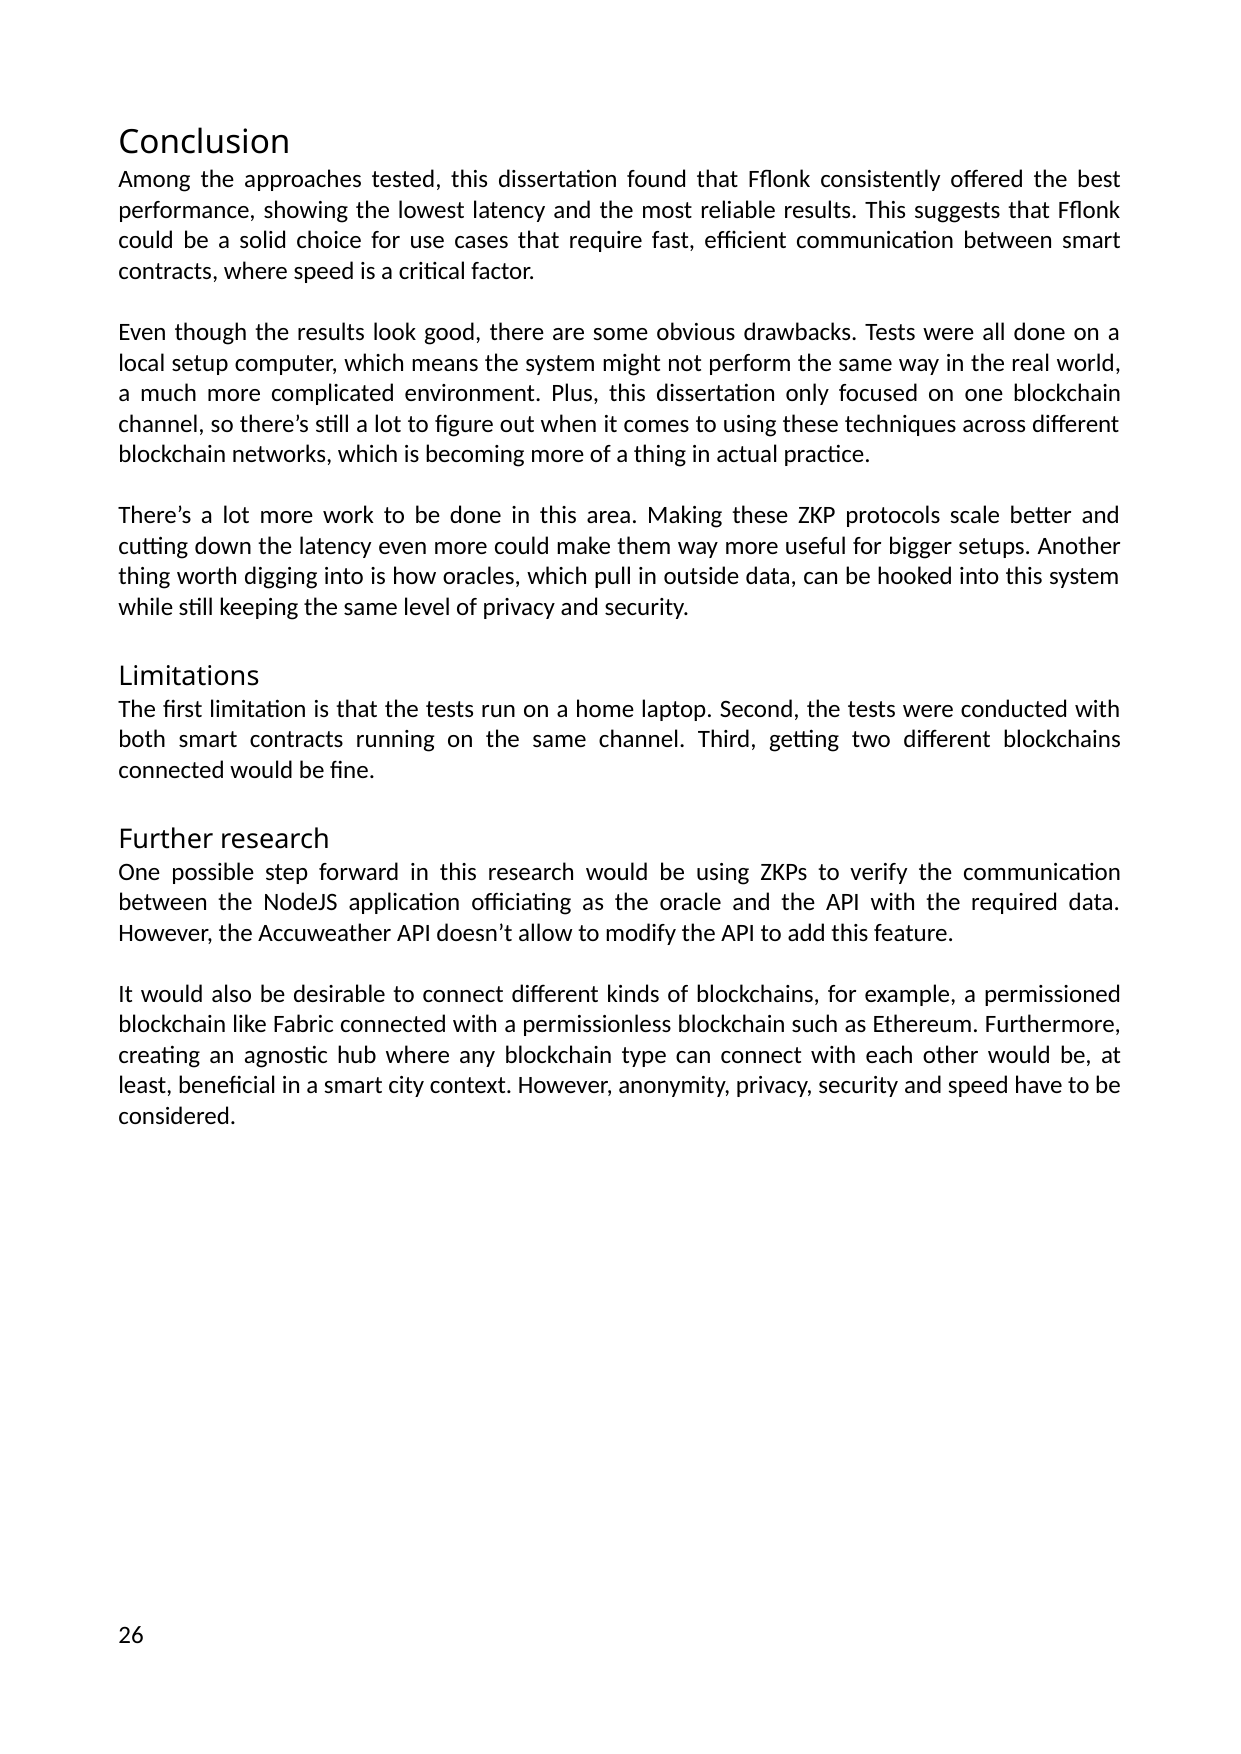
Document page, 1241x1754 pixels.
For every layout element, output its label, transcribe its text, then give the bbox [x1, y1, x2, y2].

text Even though the results look good, there are some obvious drawbacks. Tests were all done on a local setup computer, which means the system might not perform the same way in the real world, a much more complicated environment. Plus, this dissertation only focused on one blockchain channel, so there’s still a lot to figure out when it comes to using these techniques across different blockchain networks, which is becoming more of a thing in actual practice. [118, 316, 1122, 469]
text There’s a lot more work to be done in this area. Making these ZKP protocols scale better and cutting down the latency even more could make them way more useful for bigger setups. Another thing worth digging into is how oracles, which pull in outside data, can be hooked into this system while still keeping the same level of privacy and security. [118, 499, 1122, 621]
subtitle Further research [118, 819, 1122, 856]
text One possible step forward in this research would be using ZKPs to verify the communication between the NodeJS application officiating as the oracle and the API with the required data. However, the Accuweather API doesn’t allow to modify the API to add this feature. [118, 856, 1122, 948]
subtitle Conclusion [118, 118, 1122, 163]
text The first limitation is that the tests run on a home laptop. Second, the tests were conducted with both smart contracts running on the same channel. Third, getting two different blockchains connected would be fine. [118, 693, 1122, 784]
text It would also be desirable to connect different kinds of blockchains, for example, a permissioned blockchain like Fabric connected with a permissionless blockchain such as Ethereum. Furthermore, creating an agnostic hub where any blockchain type can connect with each other would be, at least, beneficial in a smart city context. However, anonymity, privacy, security and speed have to be considered. [118, 978, 1122, 1131]
subtitle Limitations [118, 656, 1122, 693]
text Among the approaches tested, this dissertation found that Fflonk consistently offered the best performance, showing the lowest latency and the most reliable results. This suggests that Fflonk could be a solid choice for use cases that require fast, efficient communication between smart contracts, where speed is a critical factor. [118, 163, 1122, 286]
